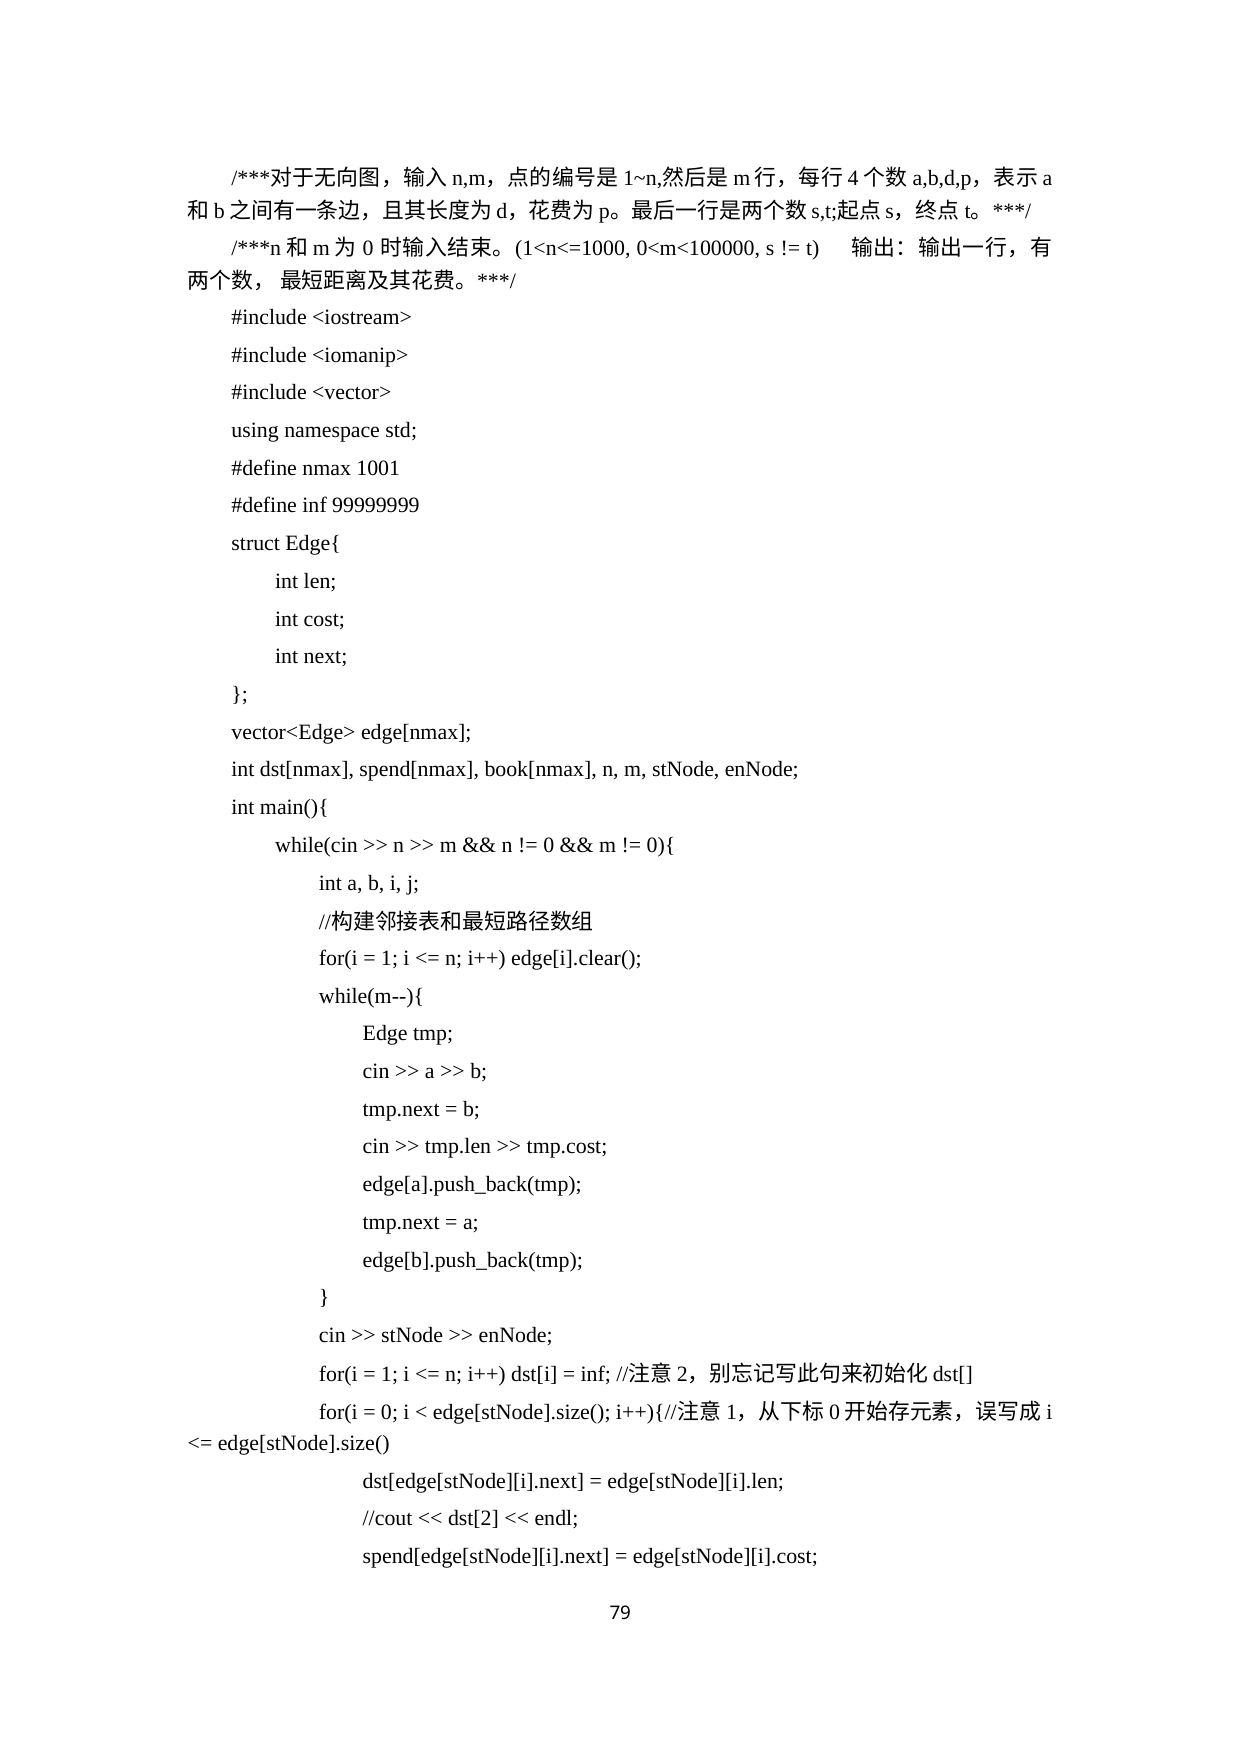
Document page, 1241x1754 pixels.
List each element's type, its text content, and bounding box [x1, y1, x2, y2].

text /***n和m为 0 时输入结束。(1<n<=1000, 0<m<100000, s != t) 输出：输出一行，有两个数， 最短距离及其花费。***/ [187, 230, 1053, 295]
text cin >> stNode >> enNode; [187, 1318, 1053, 1351]
text dst[edge[stNode][i].next] = edge[stNode][i].len; [187, 1464, 1053, 1496]
text for(i = 1; i <= n; i++) edge[i].clear(); [187, 941, 1053, 974]
text struct Edge{ [187, 526, 1053, 559]
text tmp.next = b; [187, 1092, 1053, 1124]
text while(m--){ [187, 979, 1053, 1011]
text }; [187, 677, 1053, 710]
text edge[a].push_back(tmp); [187, 1167, 1053, 1200]
text #include <iostream> [187, 300, 1053, 333]
text //cout << dst[2] << endl; [187, 1502, 1053, 1534]
text int main(){ [187, 790, 1053, 823]
text for(i = 1; i <= n; i++) dst[i] = inf; //注意2，别忘记写此句来初始化dst[] [187, 1356, 1053, 1388]
text cin >> a >> b; [187, 1054, 1053, 1087]
text Edge tmp; [187, 1017, 1053, 1049]
text } [187, 1281, 1053, 1313]
text cin >> tmp.len >> tmp.cost; [187, 1130, 1053, 1162]
text int cost; [187, 602, 1053, 634]
text tmp.next = a; [187, 1205, 1053, 1238]
text /***对于无向图，输入n,m，点的编号是1~n,然后是m行，每行4个数 a,b,d,p，表示a和b之间有一条边，且其长度为d，花费为p。最后一行是两个数s,t;起点s，终点 t。***/ [187, 160, 1053, 225]
text while(cin >> n >> m && n != 0 && m != 0){ [187, 828, 1053, 861]
text int len; [187, 564, 1053, 597]
text #include <iomanip> [187, 338, 1053, 370]
text int next; [187, 639, 1053, 672]
text vector<Edge> edge[nmax]; [187, 715, 1053, 747]
text edge[b].push_back(tmp); [187, 1243, 1053, 1275]
text #define nmax 1001 [187, 451, 1053, 483]
text using namespace std; [187, 413, 1053, 446]
text spend[edge[stNode][i].next] = edge[stNode][i].cost; [187, 1539, 1053, 1572]
text int dst[nmax], spend[nmax], book[nmax], n, m, stNode, enNode; [187, 753, 1053, 785]
text #define inf 99999999 [187, 489, 1053, 521]
text for(i = 0; i < edge[stNode].size(); i++){//注意1，从下标0开始存元素，误写成i <= edge[stNode].size() [187, 1394, 1053, 1459]
text int a, b, i, j; [187, 866, 1053, 898]
text #include <vector> [187, 376, 1053, 408]
text //构建邻接表和最短路径数组 [187, 903, 1053, 936]
